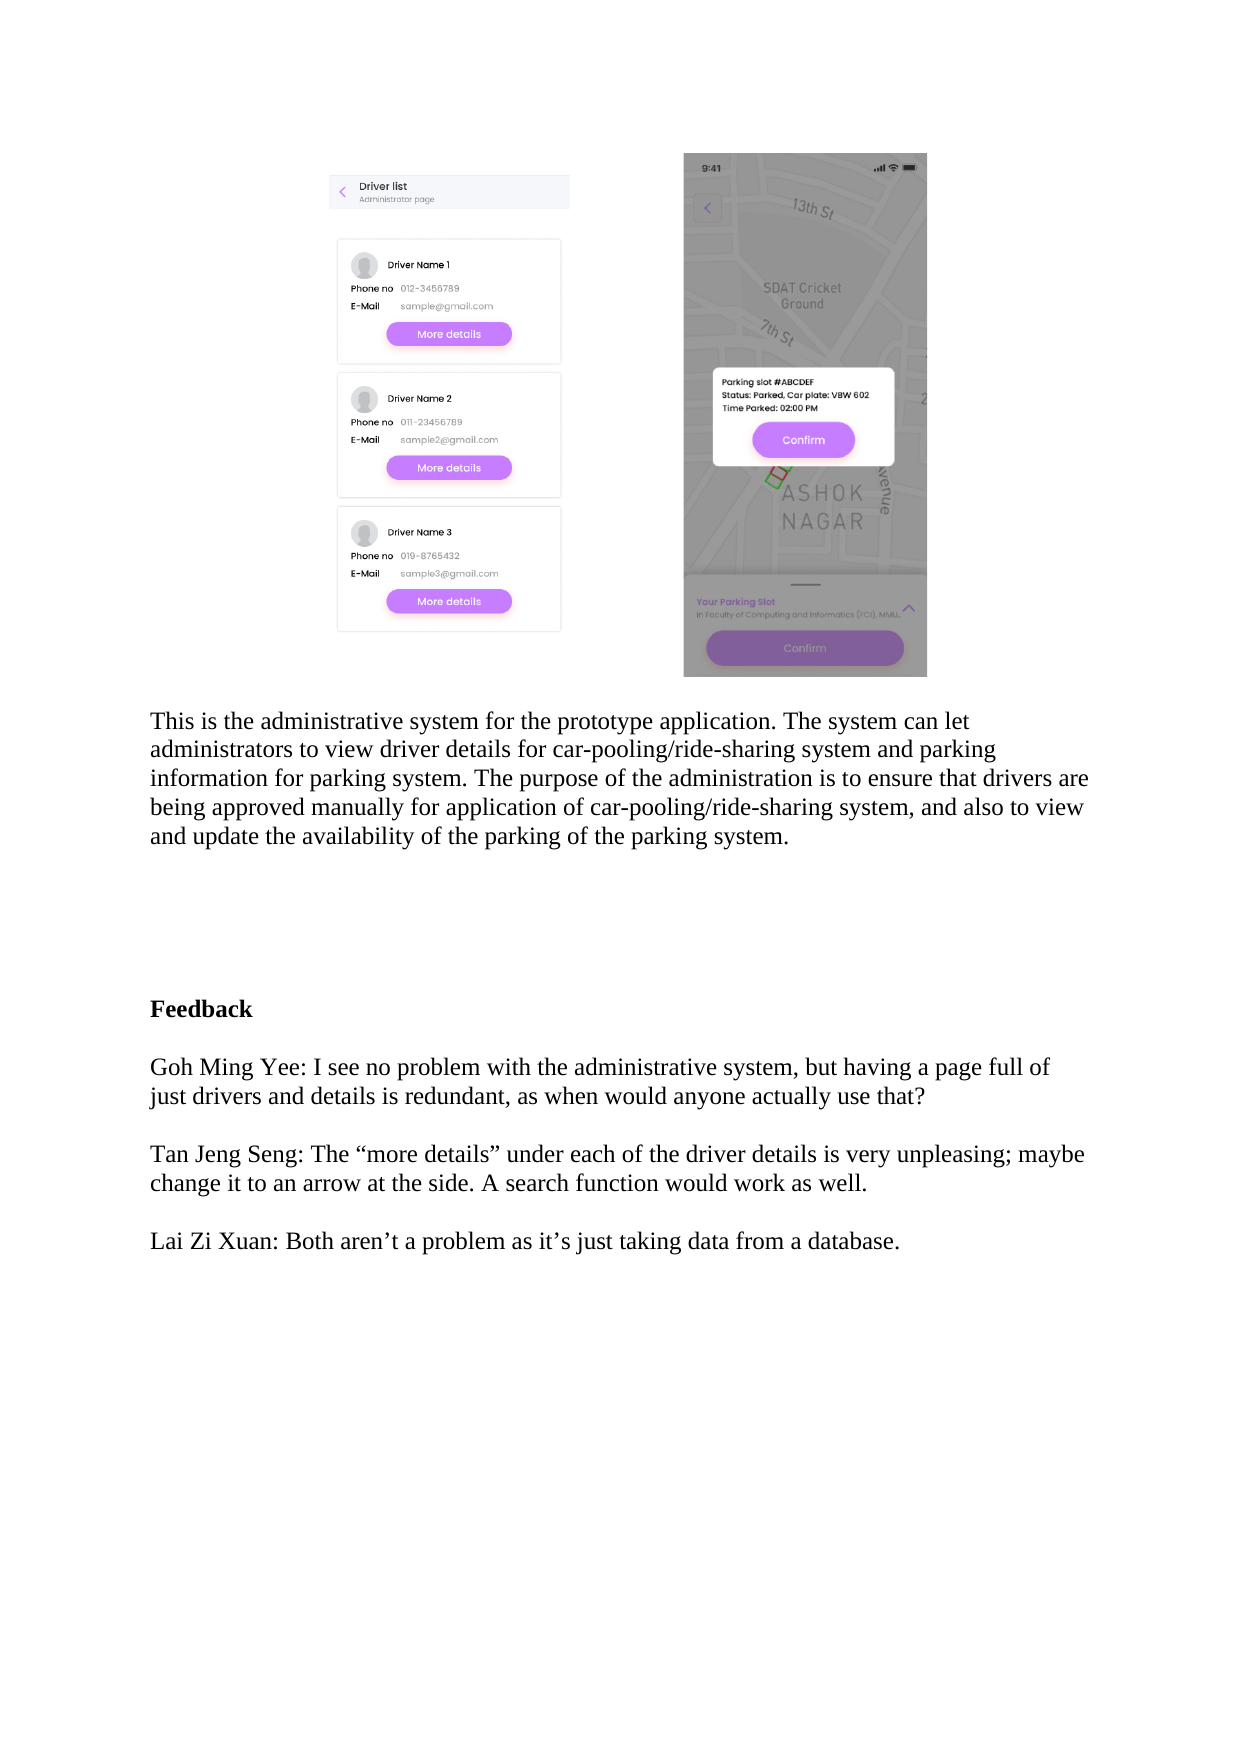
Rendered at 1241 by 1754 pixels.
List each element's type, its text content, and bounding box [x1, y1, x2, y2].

text Tan Jeng Seng: The “more details” under each of the driver details is very unpleasing; maybe change it to an arrow at the side. A search function would work as well. [150, 1139, 1090, 1197]
table_header [150, 150, 1089, 677]
picture [683, 153, 928, 677]
picture [328, 153, 570, 675]
text Feedback [150, 994, 1090, 1023]
text Goh Ming Yee: I see no problem with the administrative system, but having a page full of just drivers and details is redundant, as when would anyone actually use that? [150, 1052, 1090, 1110]
text This is the administrative system for the prototype application. The system can let administrators to view driver details for car-pooling/ride-sharing system and parking information for parking system. The purpose of the administration is to ensure that drivers are being approved manually for application of car-pooling/ride-sharing system, and also to view and update the availability of the parking of the parking system. [150, 706, 1090, 849]
text Lai Zi Xuan: Both aren’t a problem as it’s just taking data from a database. [150, 1226, 1090, 1254]
